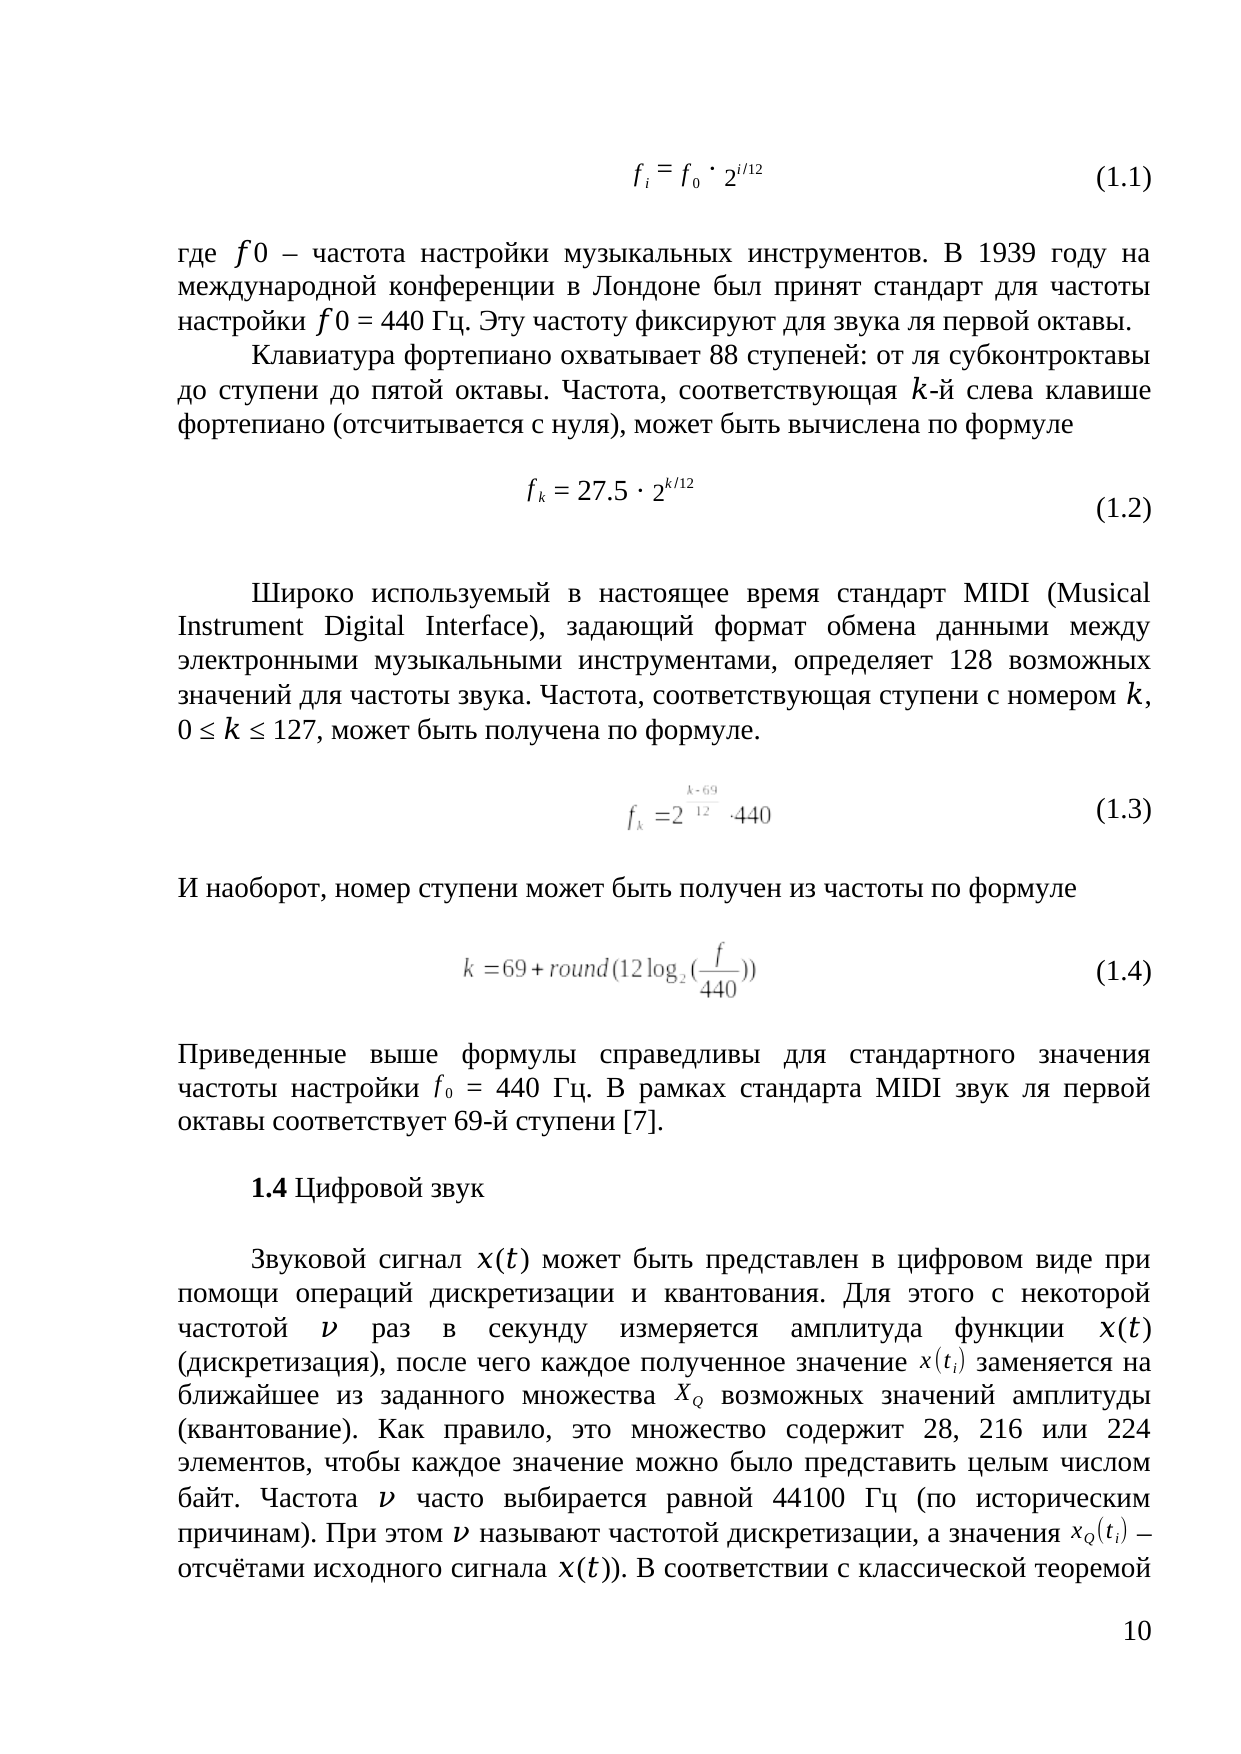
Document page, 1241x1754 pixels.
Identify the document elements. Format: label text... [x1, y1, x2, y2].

subtitle Цифровой звук [251, 1170, 1152, 1204]
table_header = 27.5 · [177, 473, 1043, 541]
text И наоборот, номер ступени может быть получен из частоты по формуле [177, 871, 1152, 904]
table_header (1.4) [1043, 938, 1152, 1003]
text Приведенные выше формулы справедливы для стандартного значения частоты настройки = 440 Гц. В рамках стандарта MIDI звук ля первой октавы соответствует 69-й ступени [7]. [177, 1036, 1152, 1137]
table_header [177, 938, 1043, 1003]
table_header (1.3) [1043, 779, 1152, 837]
text где 𝑓0 – частота настройки музыкальных инструментов. В 1939 году на международной конференции в Лондоне был принят стандарт для частоты настройки 𝑓0 = 440 Гц. Эту частоту фиксируют для звука ля первой октавы. [177, 233, 1152, 337]
text Клавиатура фортепиано охватывает 88 ступеней: от ля субконтроктавы до ступени до пятой октавы. Частота, соответствующая 𝑘-й слева клавише фортепиано (отсчитывается с нуля), может быть вычислена по формуле [177, 337, 1152, 439]
text Широко используемый в настоящее время стандарт MIDI (Musical Instrument Digital Interface), задающий формат обмена данными между электронными музыкальными инструментами, определяет 128 возможных значений для частоты звука. Частота, соответствующая ступени с номером 𝑘, 0 ≤ 𝑘 ≤ 127, может быть получена по формуле. [177, 575, 1152, 746]
table_header (1.2) [1043, 473, 1152, 541]
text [177, 1240, 1152, 1584]
table_header (1.1) [1043, 152, 1152, 199]
table_header = · [177, 152, 1043, 199]
table_header [177, 779, 1043, 837]
